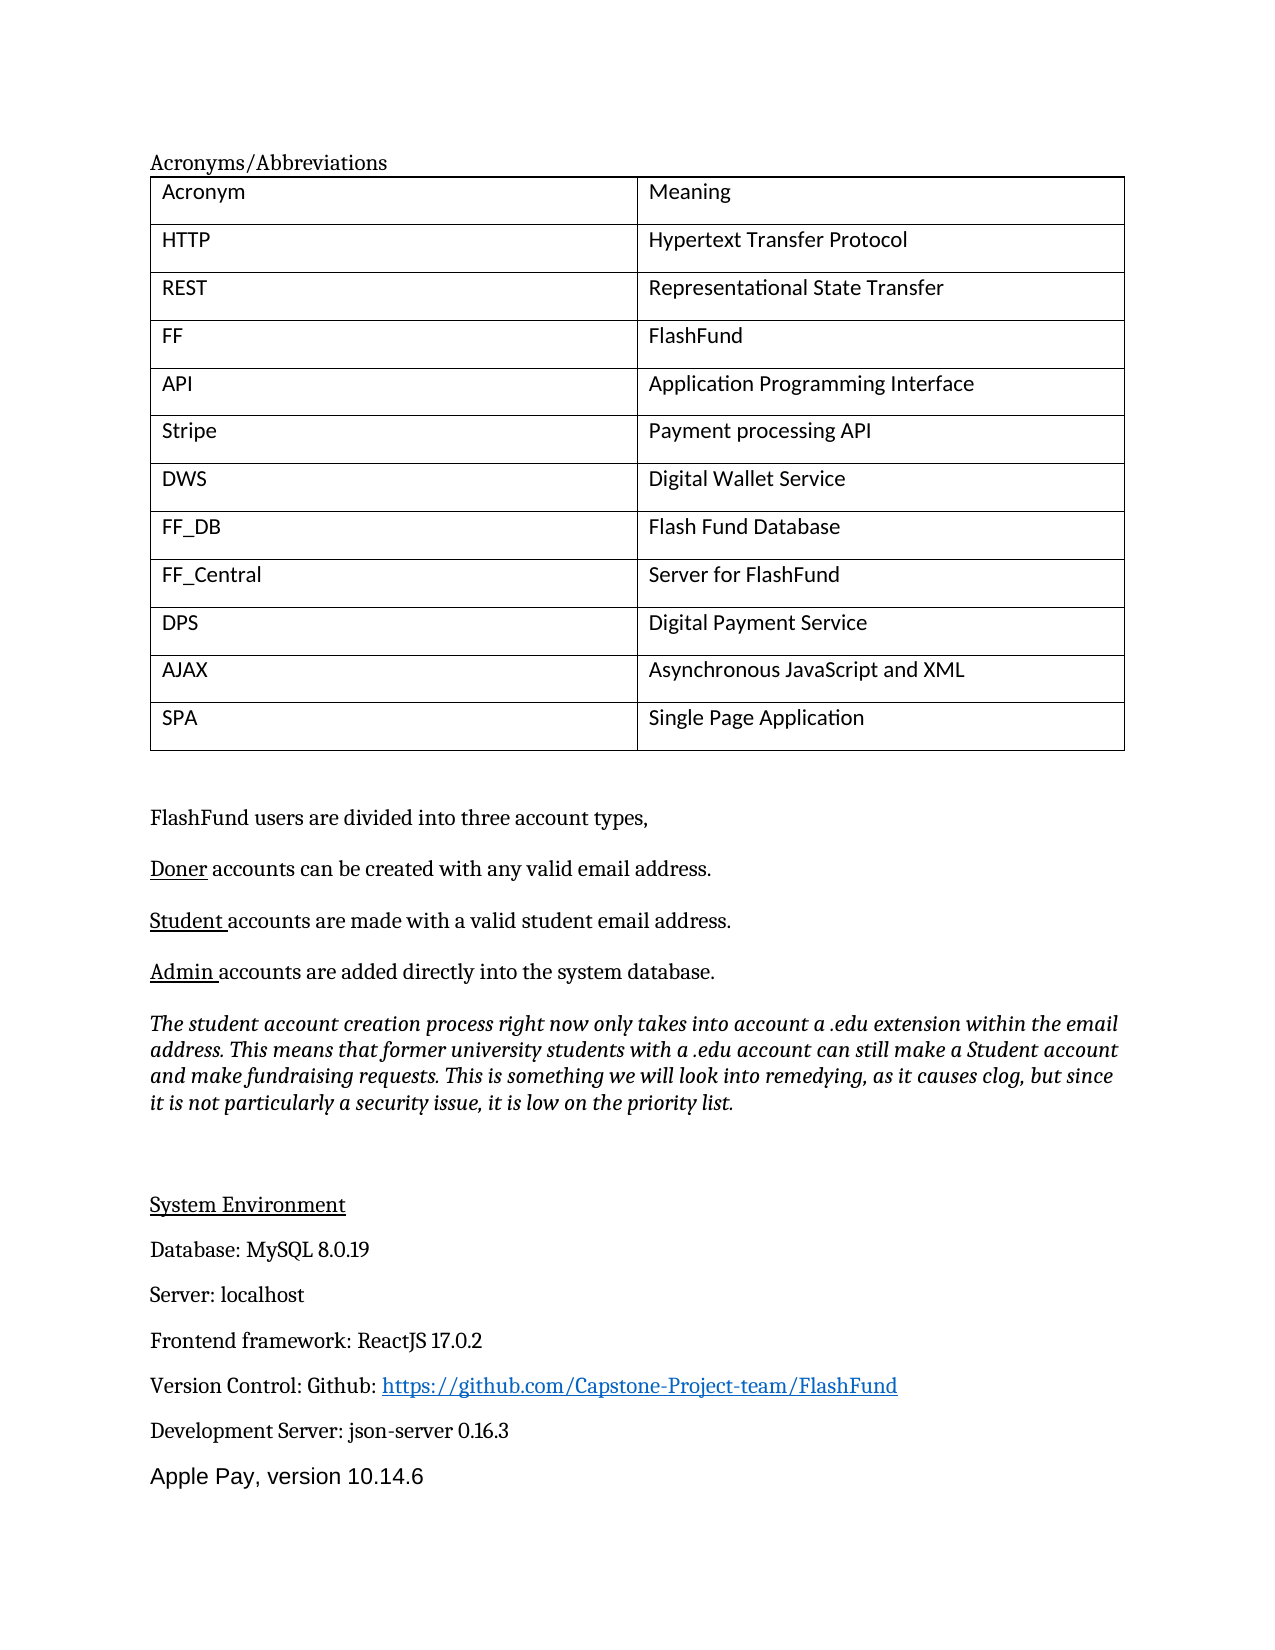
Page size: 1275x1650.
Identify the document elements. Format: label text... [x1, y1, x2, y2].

table_cell Server for FlashFund [638, 560, 1124, 607]
table_cell FlashFund [638, 321, 1124, 368]
text Apple Pay, version 10.14.6 [150, 1463, 1125, 1489]
table_cell REST [151, 273, 637, 320]
text FlashFund users are divided into three account types, [150, 805, 1125, 831]
table_header Meaning [638, 178, 1124, 224]
text Acronyms/Abbreviations [150, 150, 1125, 176]
text The student account creation process right now only takes into account a .edu extension within the email address. This means that former university students with a .edu account can still make a Student account and make fundraising requests. This is something we will look into remedying, as it causes clog, but since it is not particularly a security issue, it is low on the priority list. [150, 1010, 1125, 1116]
table_cell DWS [151, 464, 637, 511]
table_cell Application Programming Interface [638, 369, 1124, 415]
text System Environment [150, 1192, 1125, 1218]
text Database: MySQL 8.0.19 [150, 1237, 1125, 1263]
table_cell Single Page Application [638, 703, 1124, 750]
table_cell Representational State Transfer [638, 273, 1124, 320]
text Development Server: json-server 0.16.3 [150, 1418, 1125, 1444]
table_cell Payment processing API [638, 416, 1124, 463]
table_cell API [151, 369, 637, 415]
text Version Control: Github: https://github.com/Capstone-Project-team/FlashFund [150, 1372, 1125, 1399]
table_cell DPS [151, 608, 637, 654]
table_cell SPA [151, 703, 637, 750]
table_cell Digital Payment Service [638, 608, 1124, 654]
table_cell FF_Central [151, 560, 637, 607]
table_cell Stripe [151, 416, 637, 463]
text Server: localhost [150, 1282, 1125, 1309]
table_cell Hypertext Transfer Protocol [638, 225, 1124, 272]
table_cell FF [151, 321, 637, 368]
table_cell AJAX [151, 656, 637, 702]
table_cell Digital Wallet Service [638, 464, 1124, 511]
table_cell HTTP [151, 225, 637, 272]
table_header Acronym [151, 178, 637, 224]
text Doner accounts can be created with any valid email address. [150, 856, 1125, 883]
table_cell Flash Fund Database [638, 512, 1124, 559]
table_cell FF_DB [151, 512, 637, 559]
text Student accounts are made with a valid student email address. [150, 908, 1125, 934]
text Admin accounts are added directly into the system database. [150, 959, 1125, 985]
table_cell Asynchronous JavaScript and XML [638, 656, 1124, 702]
text Frontend framework: ReactJS 17.0.2 [150, 1327, 1125, 1354]
